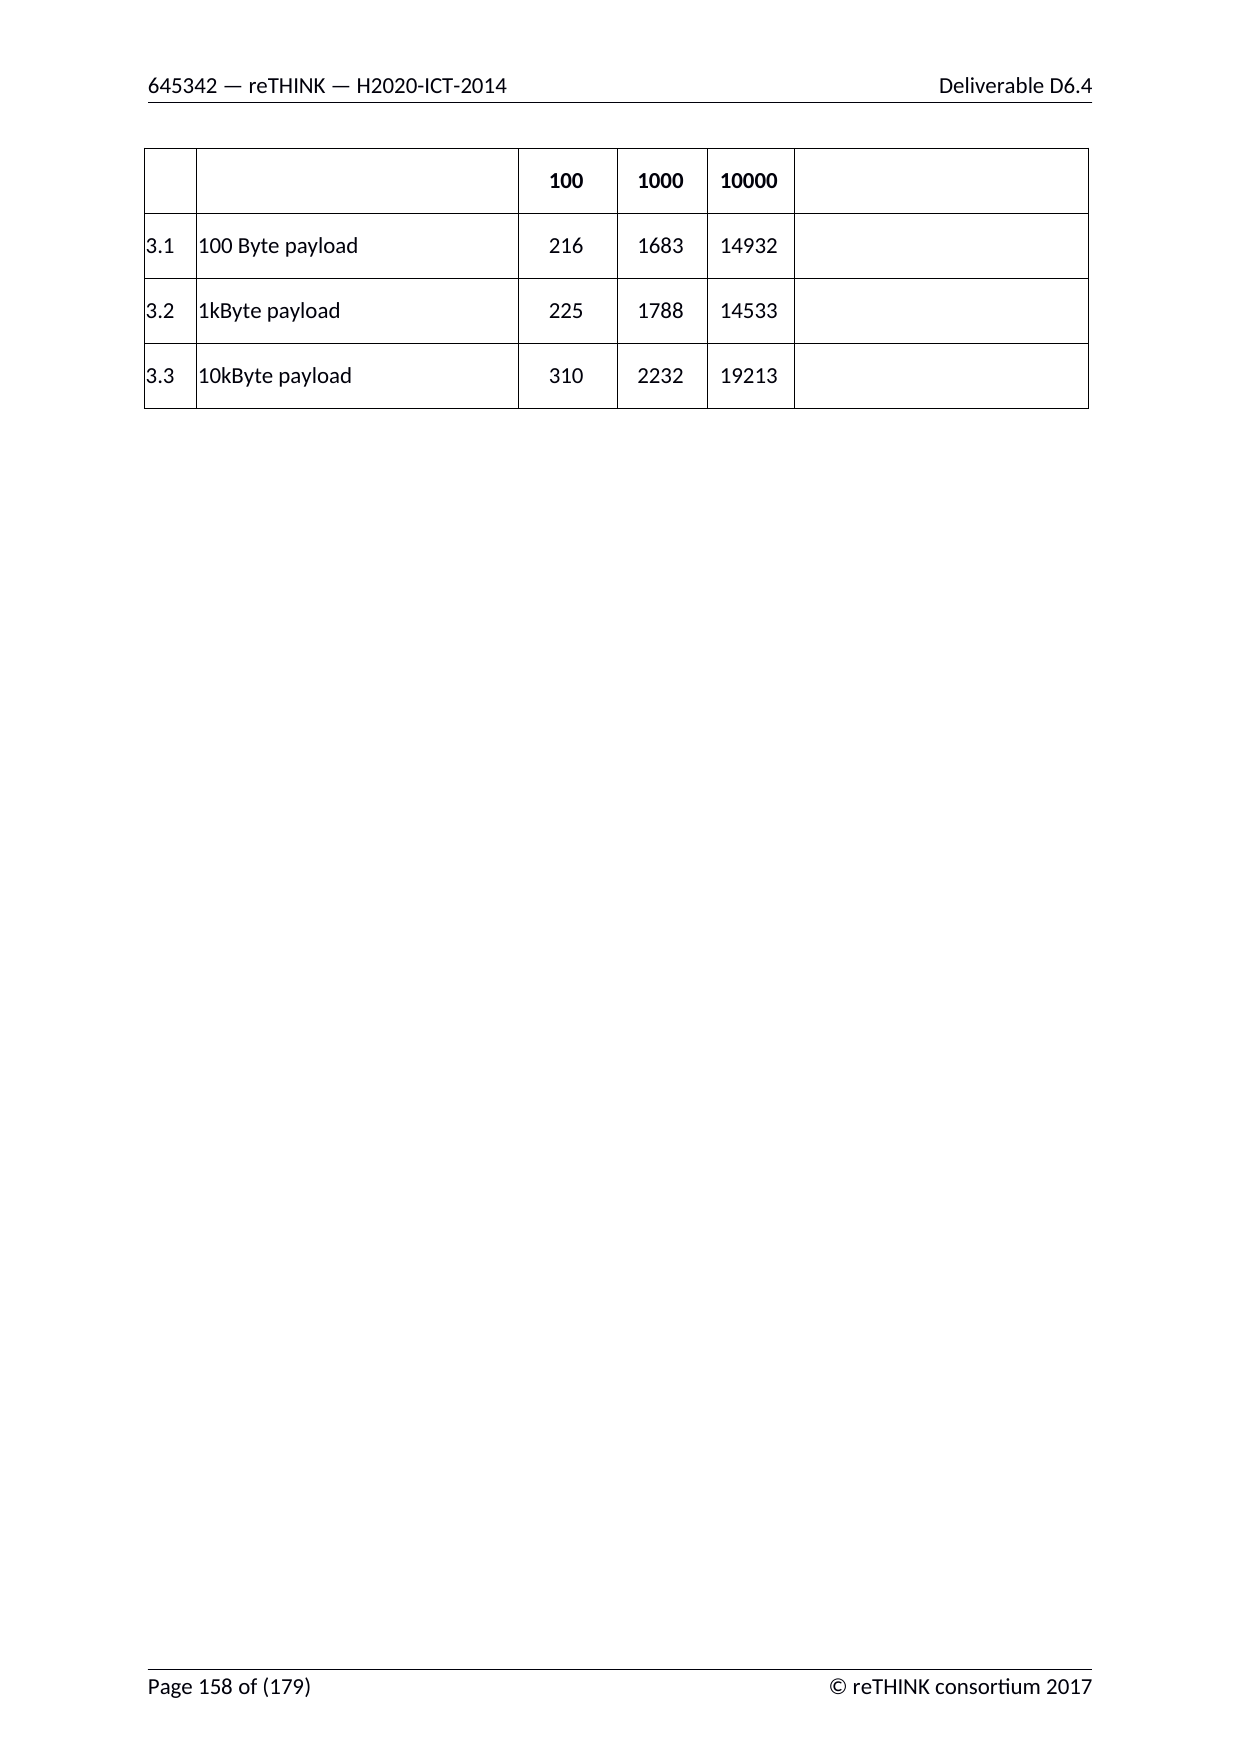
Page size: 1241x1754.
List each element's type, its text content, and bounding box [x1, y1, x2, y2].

table_cell 3.2 [145, 279, 196, 343]
table_cell 216 [519, 214, 617, 278]
table_cell 1788 [618, 279, 707, 343]
table_cell 3.3 [145, 344, 196, 408]
table_cell 3.1 [145, 214, 196, 278]
table_cell 1683 [618, 214, 707, 278]
table_cell [795, 279, 1088, 343]
table_cell 14533 [708, 279, 794, 343]
table_cell 100 [519, 149, 617, 213]
table_cell [795, 149, 1088, 213]
table_cell 14932 [708, 214, 794, 278]
table_cell 10kByte payload [197, 344, 518, 408]
table_cell 10000 [708, 149, 794, 213]
table_cell 2232 [618, 344, 707, 408]
table_header No [145, 149, 196, 213]
table_cell 1000 [618, 149, 707, 213]
table_cell [795, 344, 1088, 408]
table_cell 225 [519, 279, 617, 343]
table_cell 310 [519, 344, 617, 408]
table_header Test [197, 149, 518, 213]
table_cell 1kByte payload [197, 279, 518, 343]
table_cell [795, 214, 1088, 278]
table_cell 100 Byte payload [197, 214, 518, 278]
table_cell 19213 [708, 344, 794, 408]
